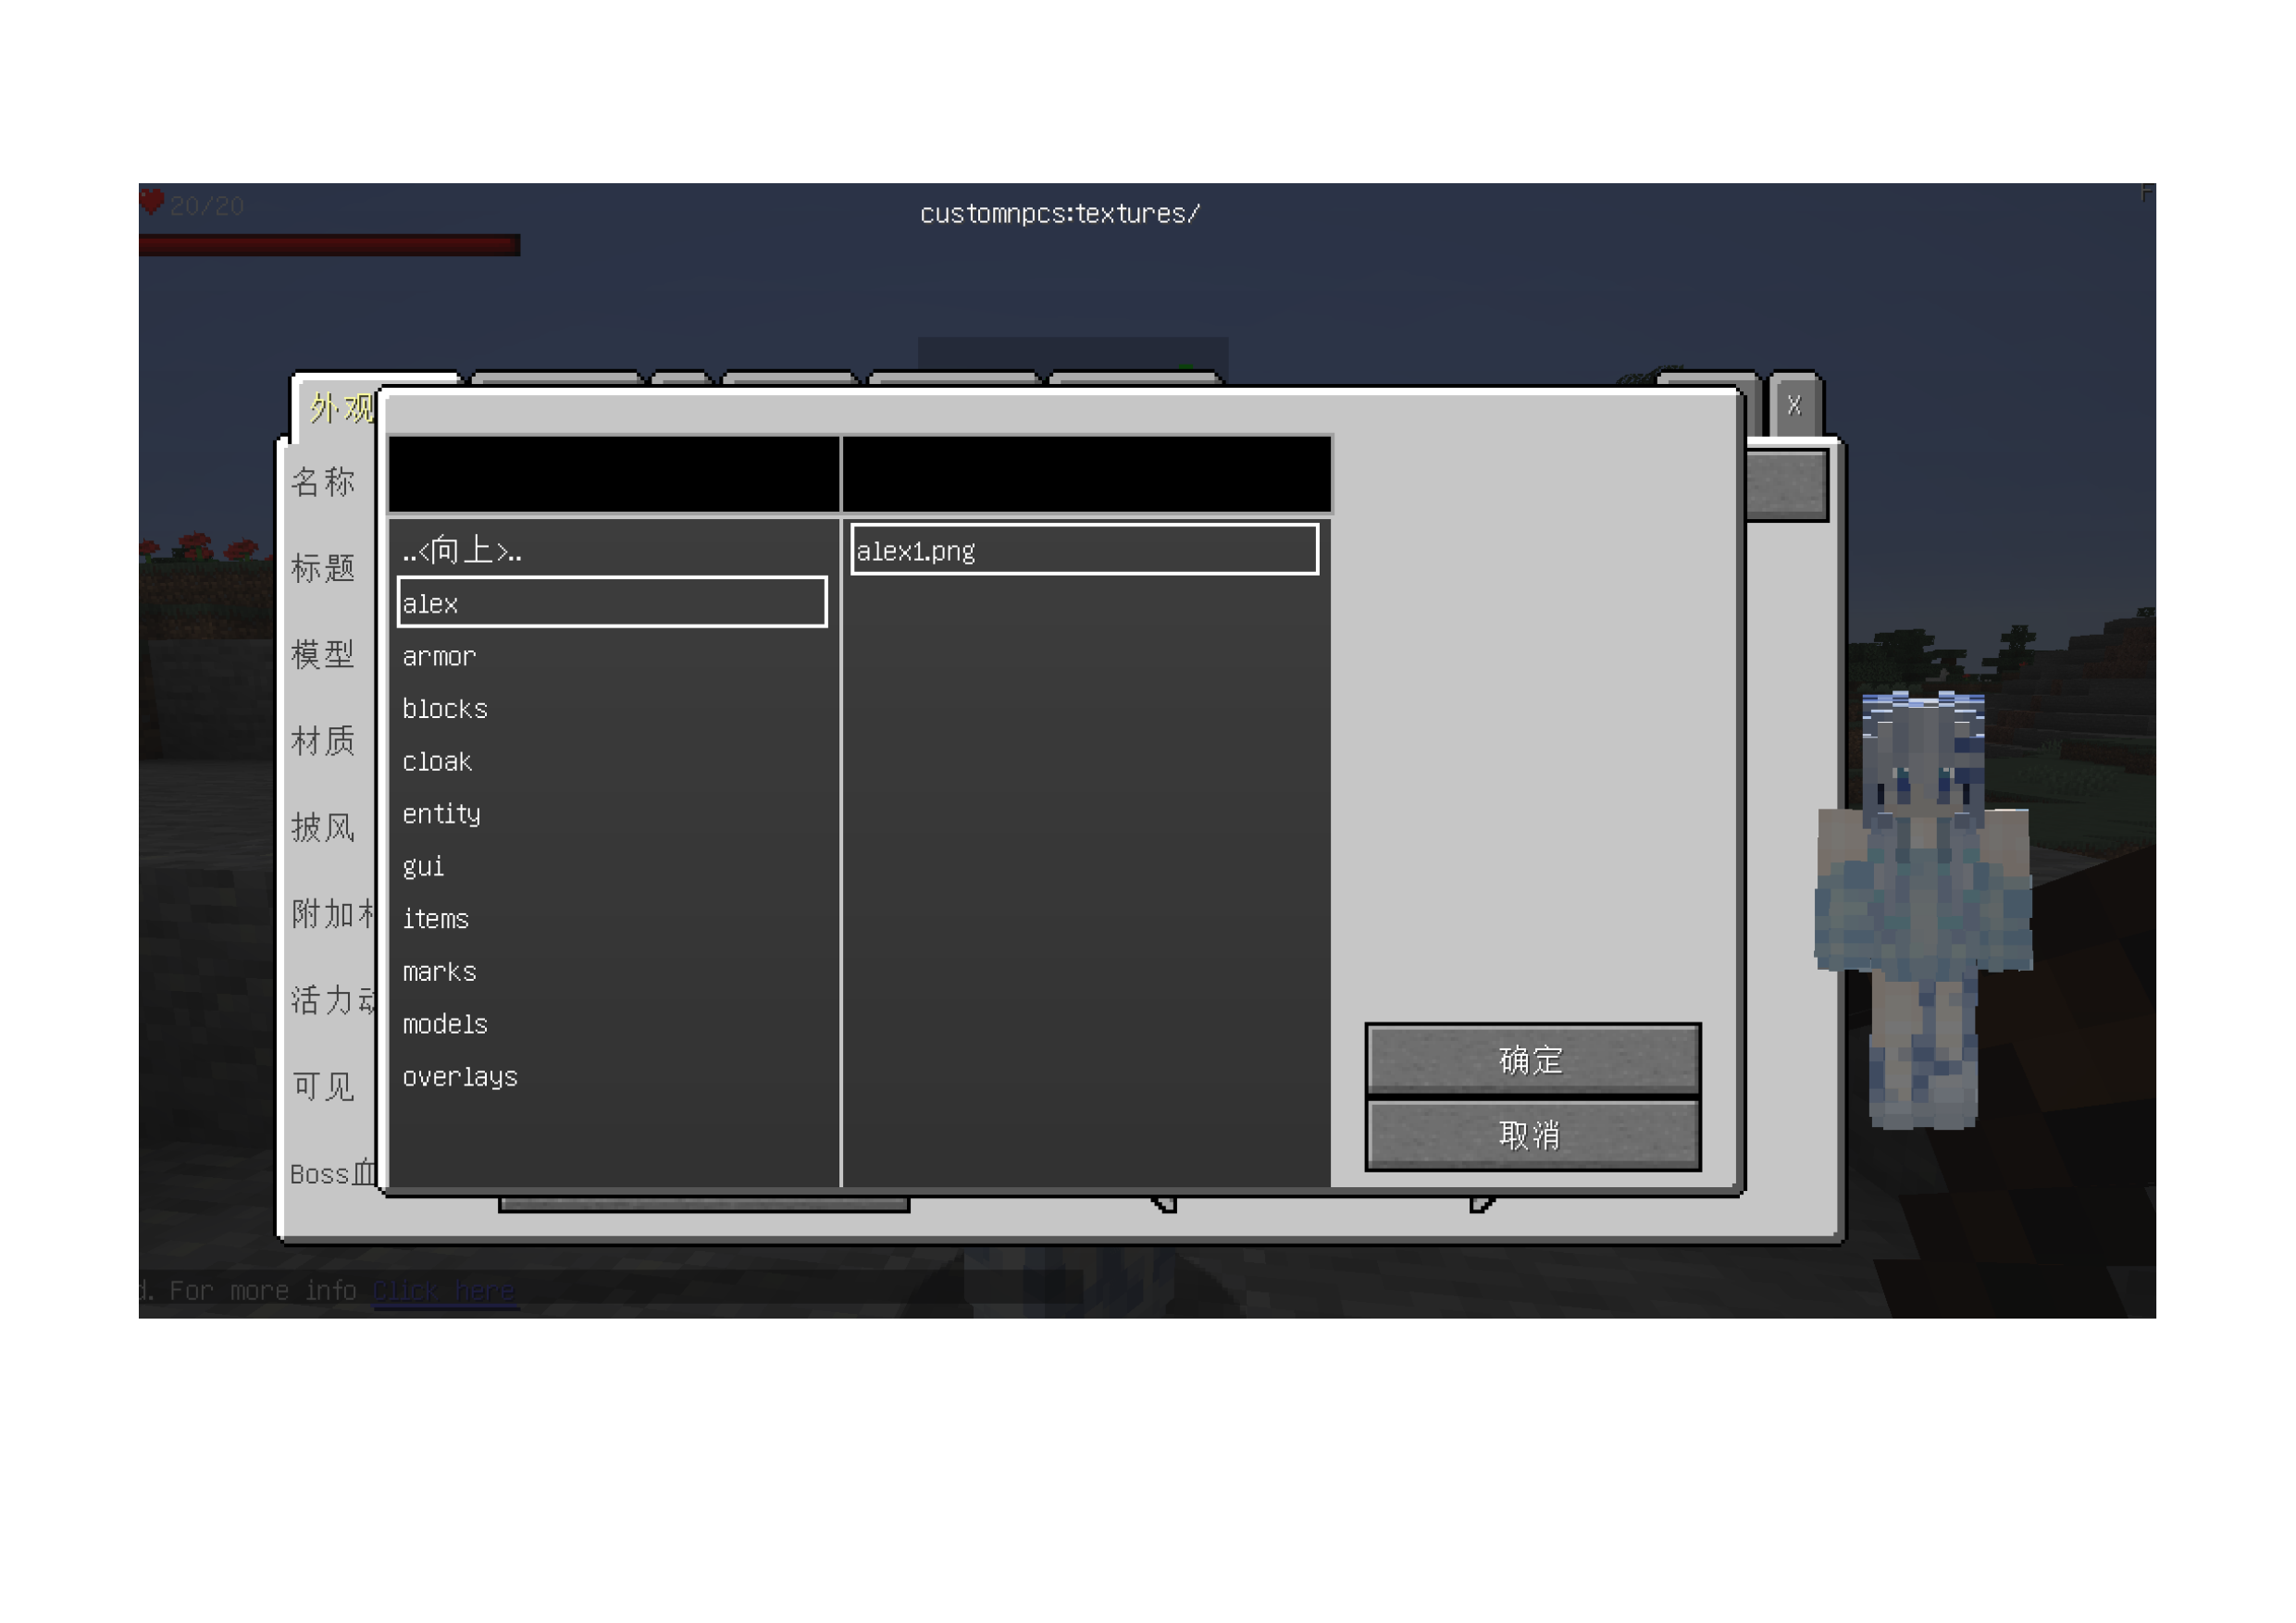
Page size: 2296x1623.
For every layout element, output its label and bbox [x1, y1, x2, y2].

picture [139, 183, 2157, 1319]
